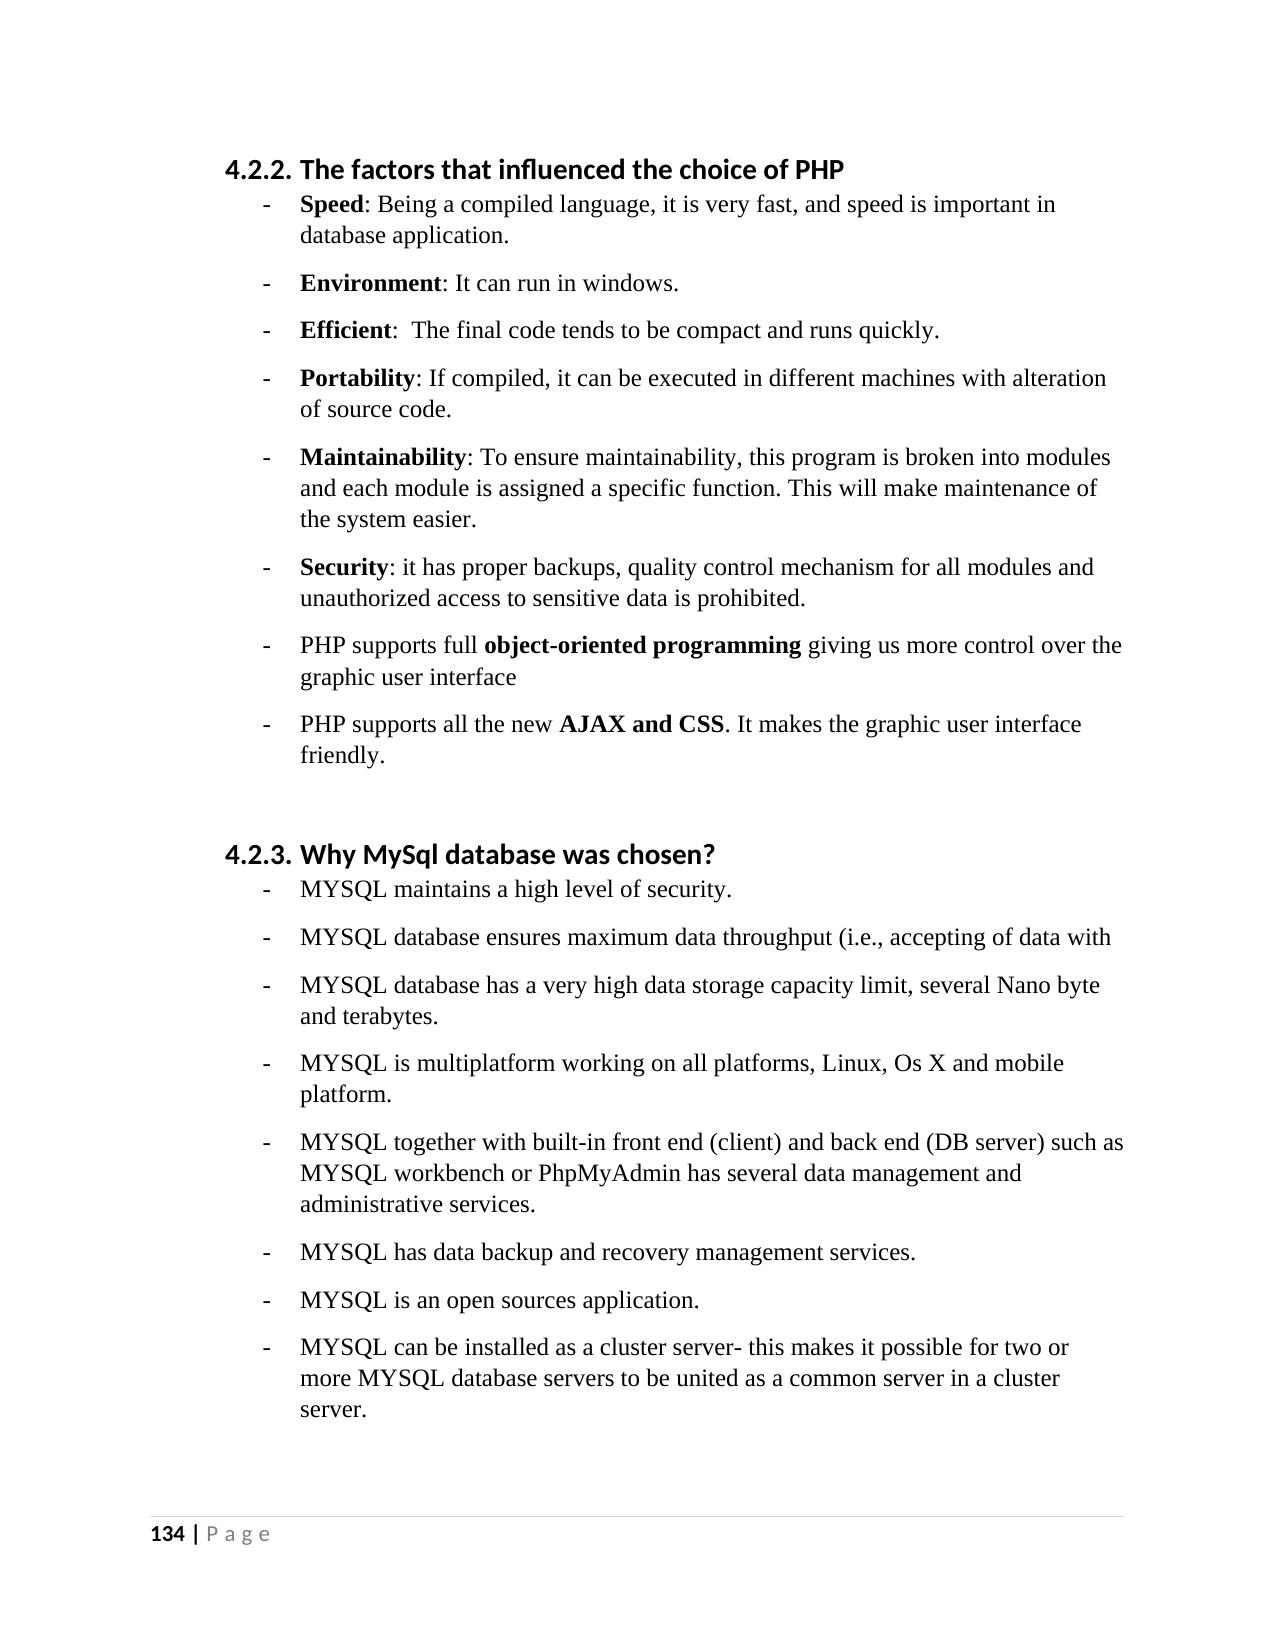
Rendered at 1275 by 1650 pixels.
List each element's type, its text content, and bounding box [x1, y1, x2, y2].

list Why MySql database was chosen? [225, 836, 1125, 871]
list MYSQL together with built-in front end (client) and back end (DB server) such as MYSQL workbench or PhpMyAdmin has several data management and administrative services. [262, 1127, 1125, 1218]
list Maintainability: To ensure maintainability, this program is broken into modules and each module is assigned a specific function. This will make maintenance of the system easier. [262, 442, 1125, 533]
list MYSQL can be installed as a cluster server- this makes it possible for two or more MYSQL database servers to be united as a common server in a cluster server. [262, 1332, 1125, 1423]
list Environment: It can run in windows. [262, 268, 1125, 297]
list MYSQL database ensures maximum data throughput (i.e., accepting of data with [262, 922, 1125, 951]
list MYSQL is an open sources application. [262, 1285, 1125, 1313]
list Efficient: The final code tends to be compact and runs quickly. [262, 316, 1125, 344]
list MYSQL database has a very high data storage capacity limit, several Nano byte and terabytes. [262, 970, 1125, 1029]
list MYSQL is multiplatform working on all platforms, Linux, Os X and mobile platform. [262, 1048, 1125, 1108]
list MYSQL has data backup and recovery management services. [262, 1237, 1125, 1266]
list MYSQL maintains a high level of security. [262, 874, 1125, 903]
list Speed: Being a compiled language, it is very fast, and speed is important in database application. [262, 189, 1125, 249]
list PHP supports all the new AJAX and CSS. It makes the graphic user interface friendly. [262, 709, 1125, 769]
list Security: it has proper backups, quality control mechanism for all modules and unauthorized access to sensitive data is prohibited. [262, 552, 1125, 612]
list PHP supports full object-oriented programming giving us more control over the graphic user interface [262, 631, 1125, 690]
list Portability: If compiled, it can be executed in different machines with alteration of source code. [262, 363, 1125, 423]
list The factors that influenced the choice of PHP [225, 151, 1125, 186]
